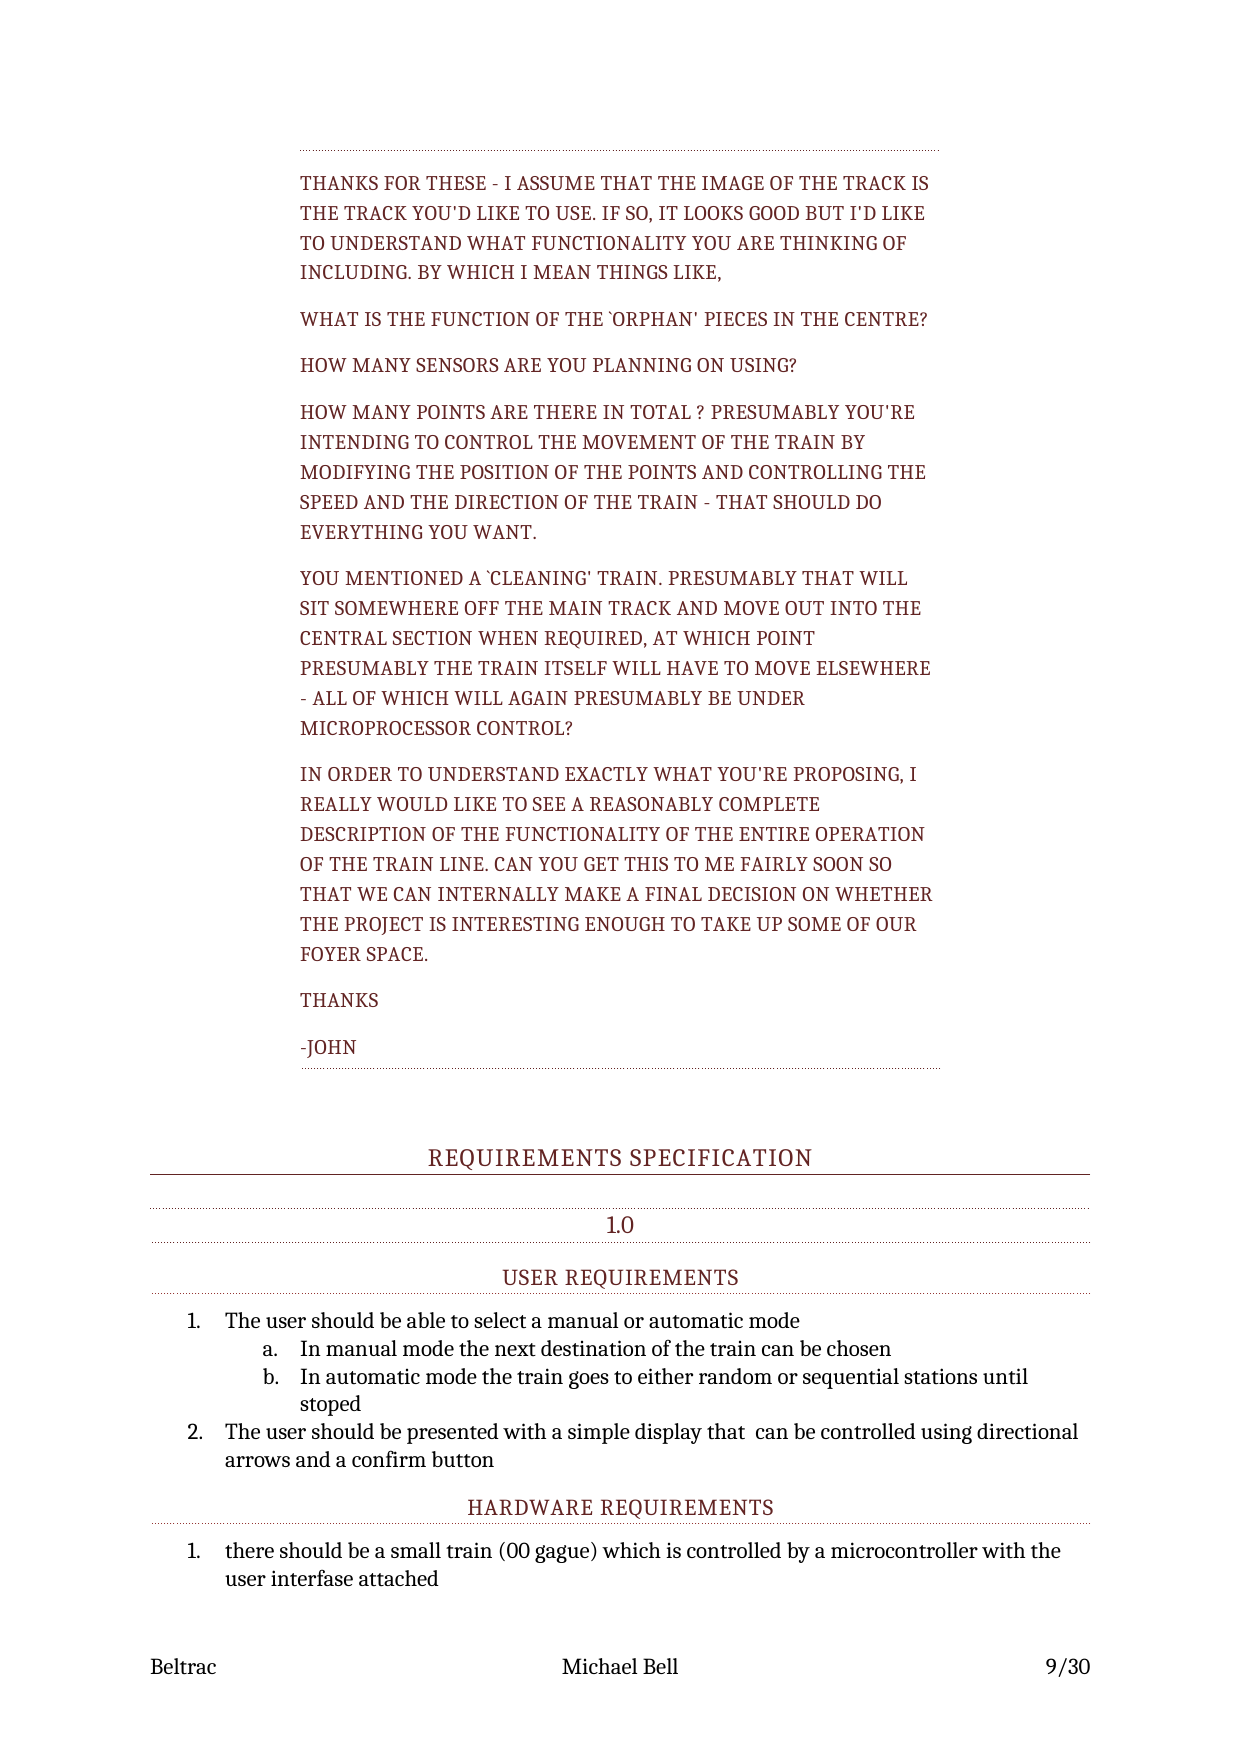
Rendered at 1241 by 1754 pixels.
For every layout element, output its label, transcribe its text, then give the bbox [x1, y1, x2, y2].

list In manual mode the next destination of the train can be chosen [262, 1336, 1090, 1362]
list The user should be able to select a manual or automatic mode [187, 1308, 1090, 1335]
list In automatic mode the train goes to either random or sequential stations until stoped [262, 1363, 1090, 1417]
list The user should be presented with a simple display that can be controlled using directional arrows and a confirm button [187, 1419, 1090, 1473]
subtitle 1.0 [150, 1208, 1090, 1243]
subtitle requirements specification [150, 1143, 1090, 1174]
text Thanks [300, 967, 940, 1013]
subtitle hardware requirements [150, 1495, 1090, 1524]
text You mentioned a `cleaning' train. Presumably that will sit somewhere off the main track and move out into the central section when required, at which point presumably the train itself will have to move elsewhere - all of which will again presumably be under microprocessor control? [300, 546, 940, 740]
text how many sensors are you planning on using? [300, 333, 940, 378]
list there should be a small train (00 gague) which is controlled by a microcontroller with the user interfase attached [187, 1538, 1090, 1592]
text Thanks for these - I assume that the image of the track is the track you'd like to use. If so, it looks good but I'd like to understand what functionality you are thinking of including. By which I mean things like, [300, 150, 940, 285]
subtitle user requirements [150, 1265, 1090, 1294]
text how many points are there in total ? presumably you're intending to control the movement of the train by modifying the position of the points and controlling the speed and the direction of the train - that should do everything you want. [300, 379, 940, 544]
text what is the function of the `orphan' pieces in the centre? [300, 286, 940, 332]
text In order to understand exactly what you're proposing, I really would like to see a reasonably complete description of the functionality of the entire operation of the train line. Can you get this to me fairly soon so that we can internally make a final decision on whether the project is interesting enough to take up some of our foyer space. [300, 742, 940, 966]
text -John [300, 1014, 940, 1068]
